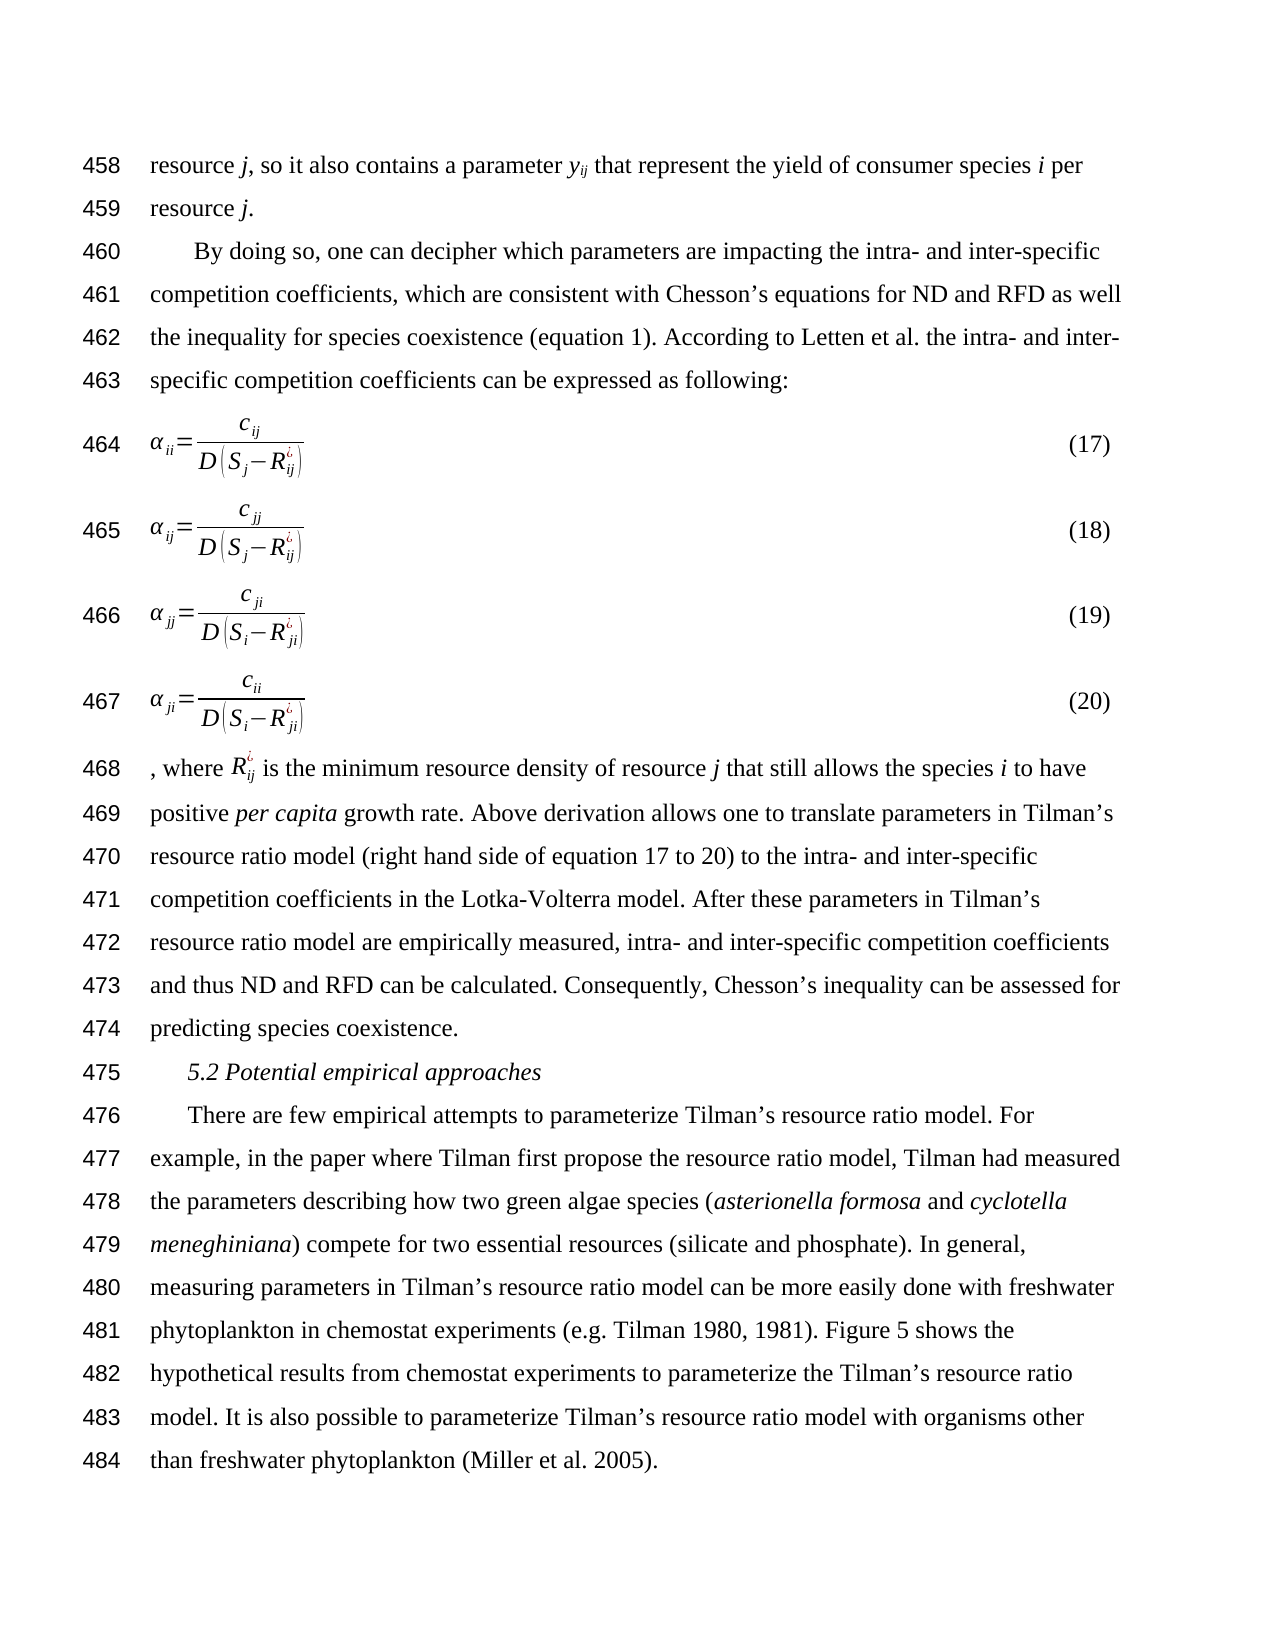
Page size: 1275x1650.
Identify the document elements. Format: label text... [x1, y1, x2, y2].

text There are few empirical attempts to parameterize Tilman’s resource ratio model. For example, in the paper where Tilman first propose the resource ratio model, Tilman had measured the parameters describing how two green algae species (asterionella formosa and cyclotella meneghiniana) compete for two essential resources (silicate and phosphate). In general, measuring parameters in Tilman’s resource ratio model can be more easily done with freshwater phytoplankton in chemostat experiments (e.g. Tilman 1980, 1981). Figure 5 shows the hypothetical results from chemostat experiments to parameterize the Tilman’s resource ratio model. It is also possible to parameterize Tilman’s resource ratio model with organisms other than freshwater phytoplankton (Miller et al. 2005). [150, 1100, 1125, 1473]
text By doing so, one can decipher which parameters are impacting the intra- and inter-specific competition coefficients, which are consistent with Chesson’s equations for ND and RFD as well the inequality for species coexistence (equation 1). According to Letten et al. the intra- and inter-specific competition coefficients can be expressed as following: [150, 236, 1125, 394]
text (18) [150, 494, 1125, 565]
text (20) [150, 665, 1125, 736]
text (19) [150, 580, 1125, 651]
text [150, 150, 1125, 222]
list Potential empirical approaches [187, 1057, 1125, 1085]
text , where is the minimum resource density of resource j that still allows the species i to have positive per capita growth rate. Above derivation allows one to translate parameters in Tilman’s resource ratio model (right hand side of equation 17 to 20) to the intra- and inter-specific competition coefficients in the Lotka-Volterra model. After these parameters in Tilman’s resource ratio model are empirically measured, intra- and inter-specific competition coefficients and thus ND and RFD can be calculated. Consequently, Chesson’s inequality can be assessed for predicting species coexistence. [150, 751, 1125, 1042]
text (17) [150, 409, 1125, 480]
